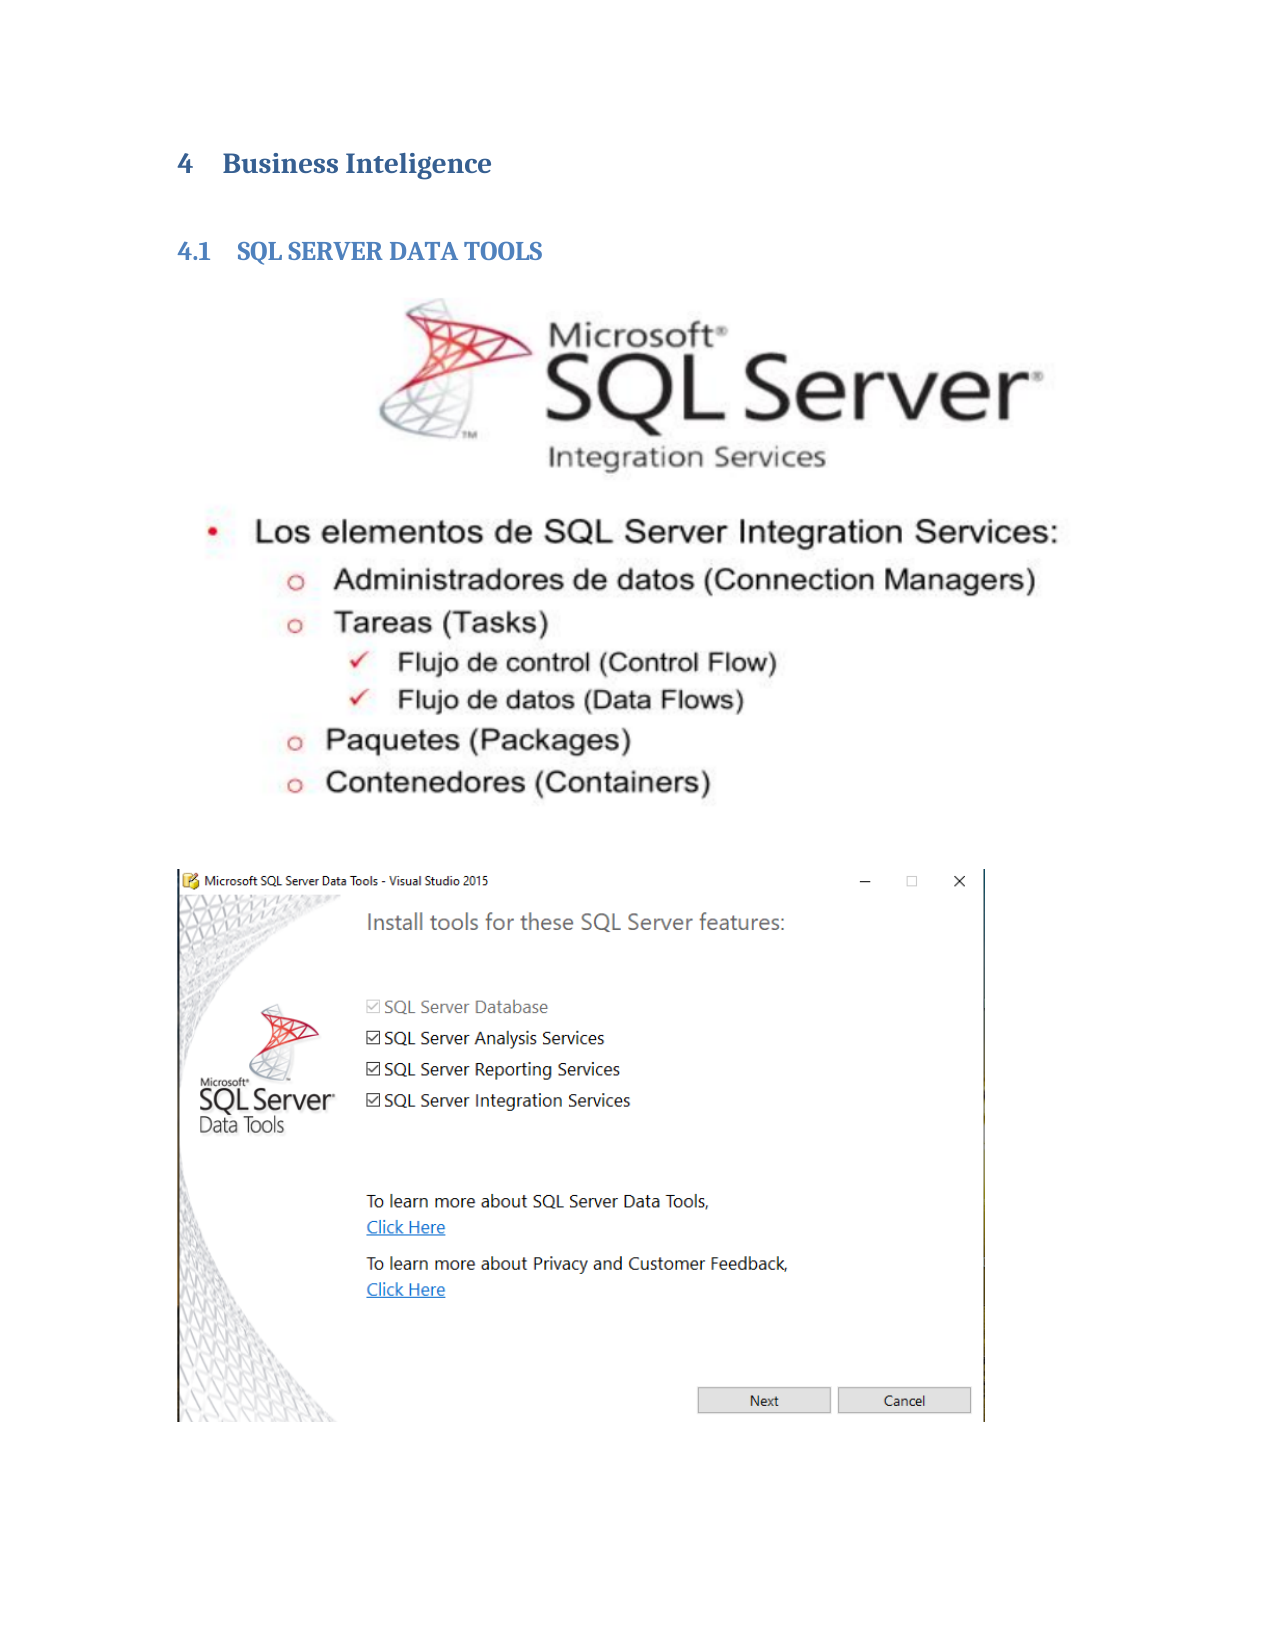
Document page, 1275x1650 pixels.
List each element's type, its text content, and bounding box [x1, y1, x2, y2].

picture [177, 297, 1098, 822]
subtitle Business Inteligence [177, 148, 1098, 181]
subtitle SQL SERVER DATA TOOLS [177, 236, 1098, 267]
picture [177, 869, 985, 1422]
